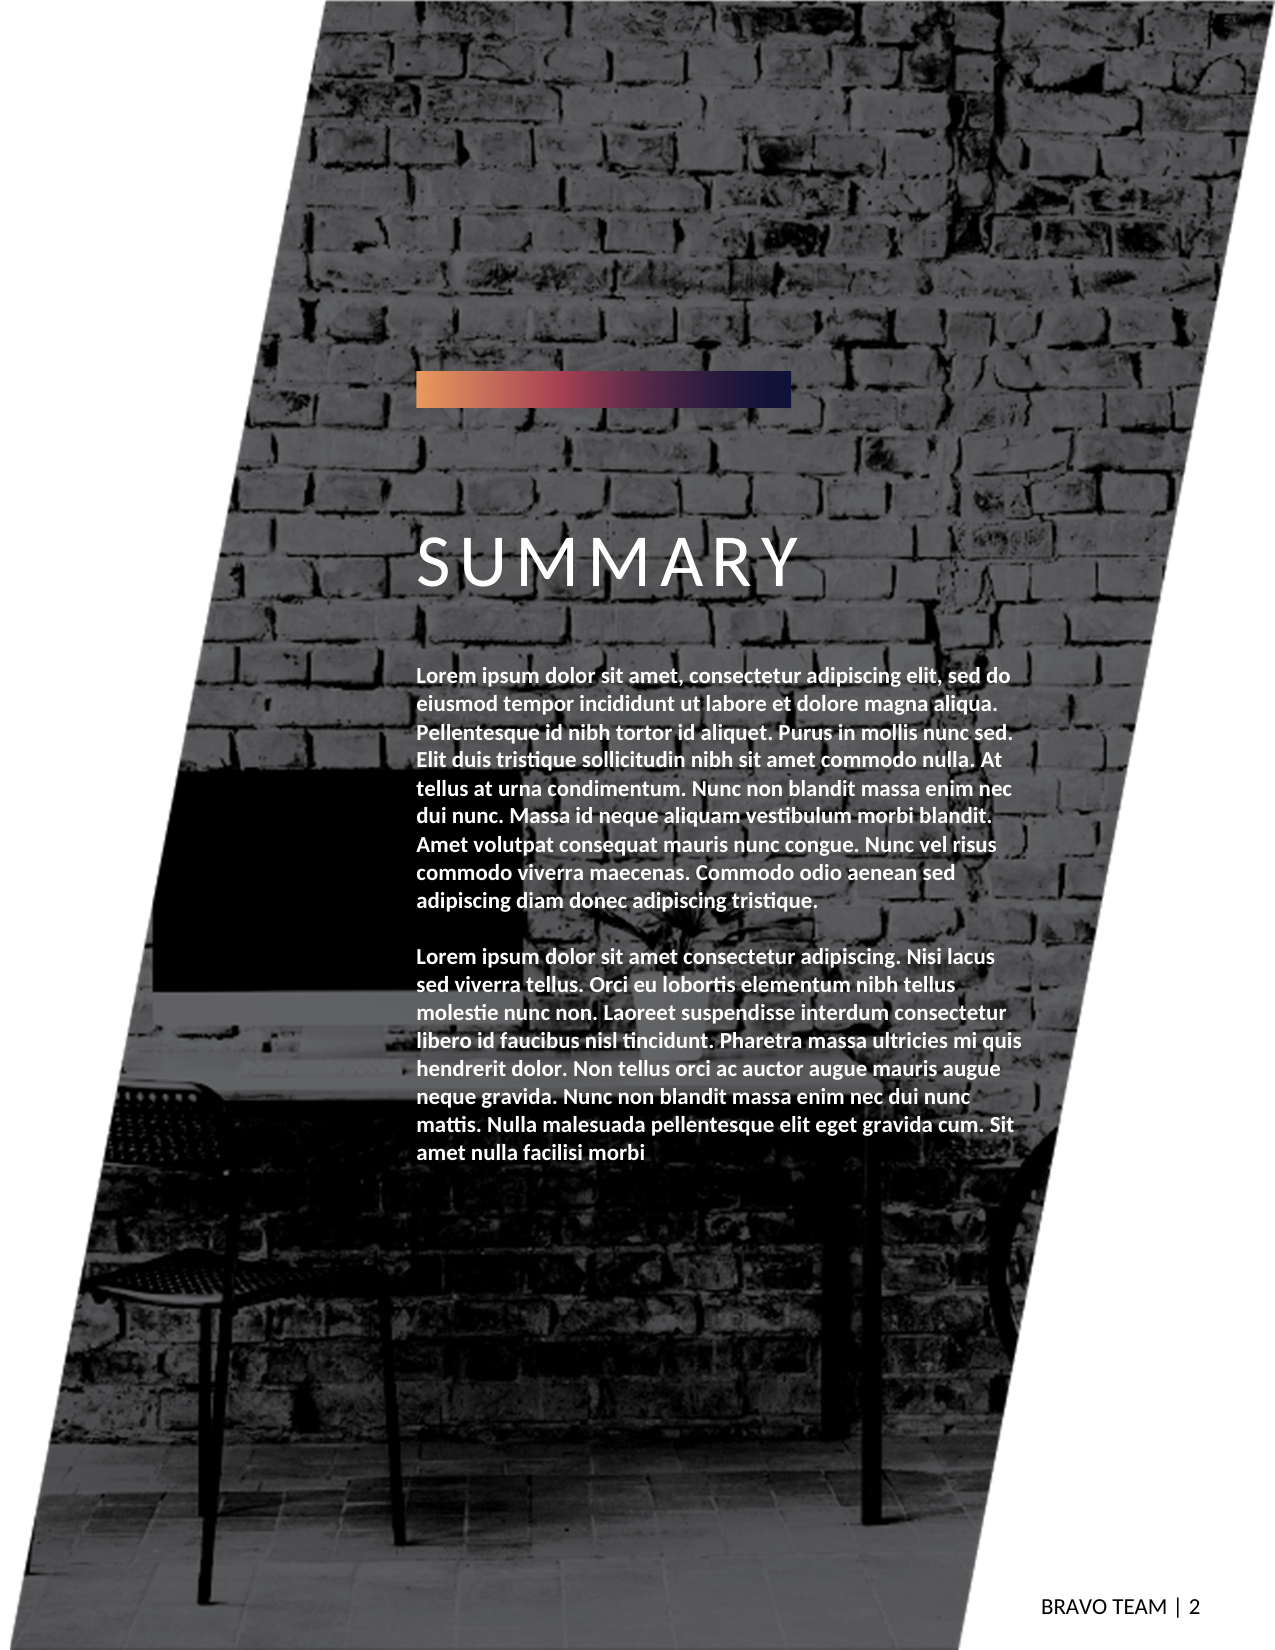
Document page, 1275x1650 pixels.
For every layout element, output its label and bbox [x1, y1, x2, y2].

table_cell [405, 606, 1034, 1381]
picture [9, 0, 1275, 1650]
table_header [405, 103, 1034, 463]
table_cell [405, 463, 1034, 606]
table_header [75, 103, 405, 1381]
